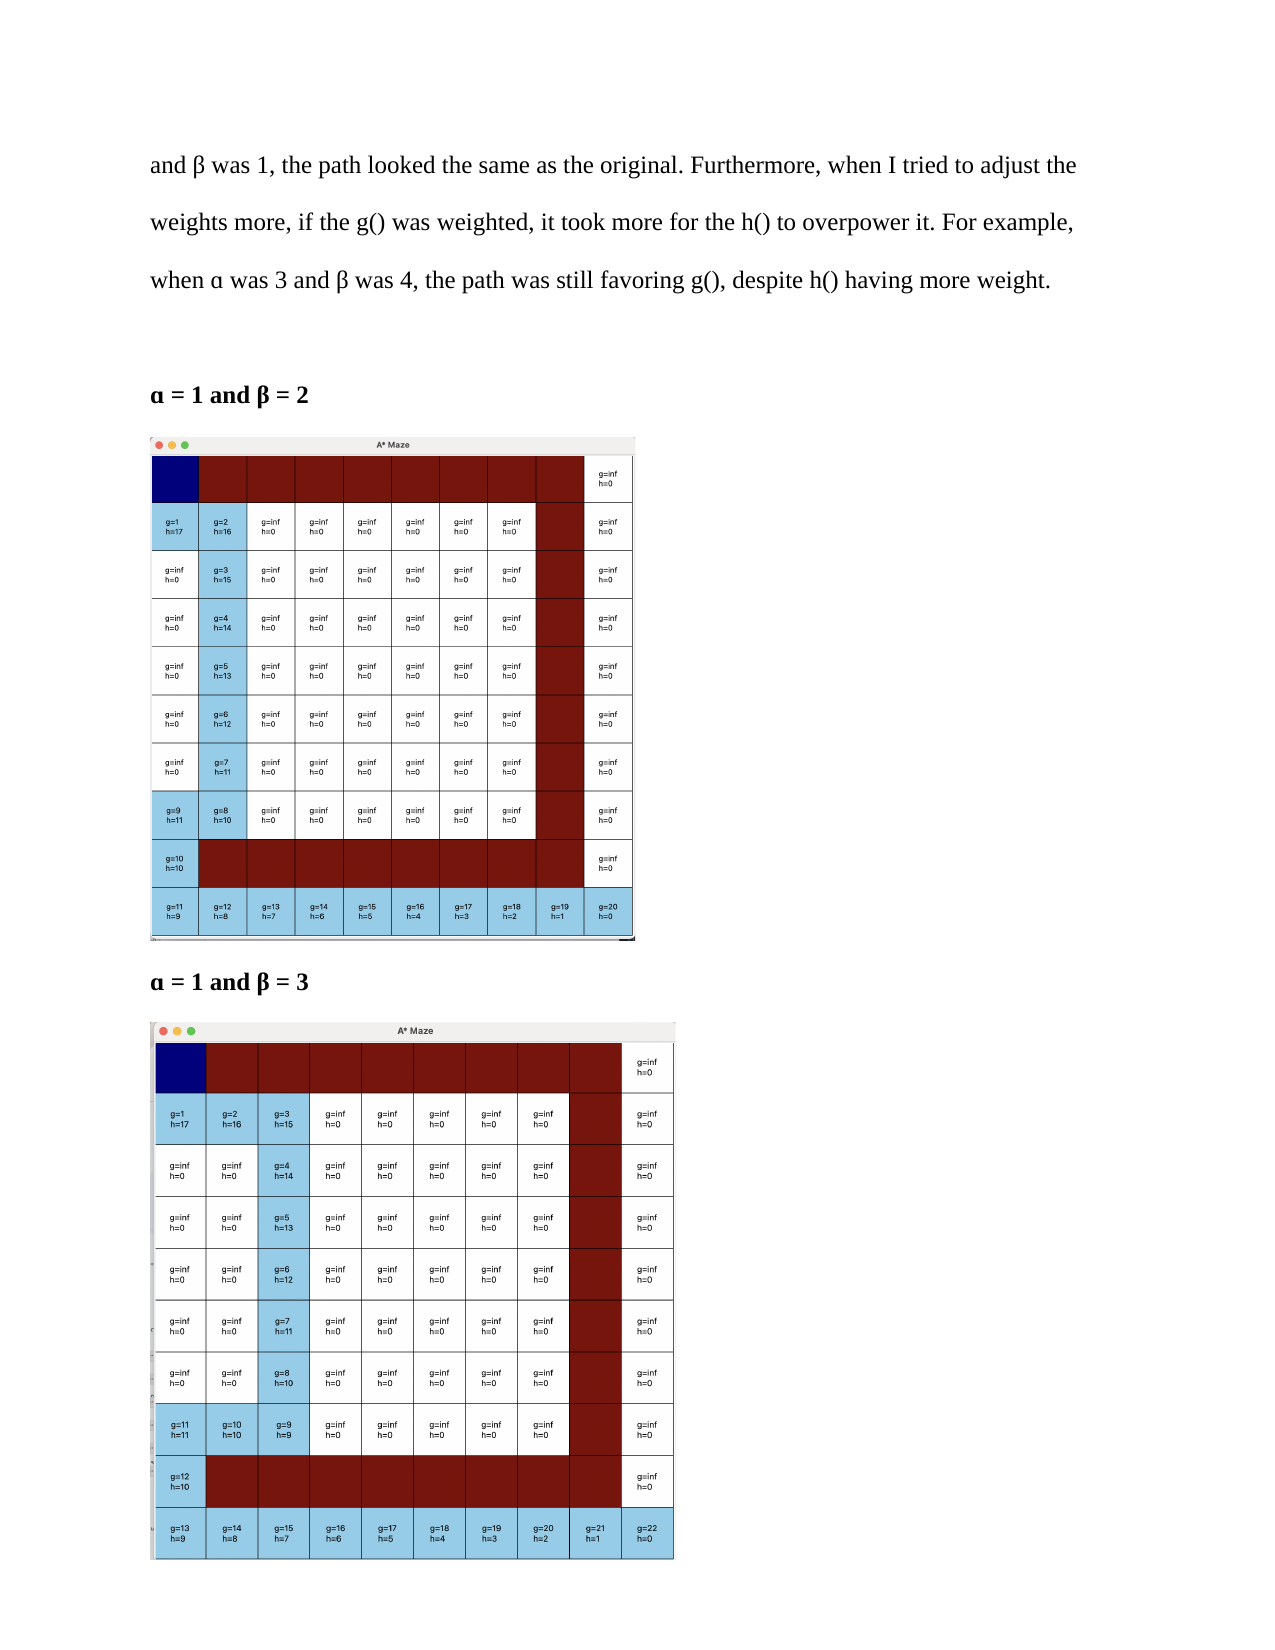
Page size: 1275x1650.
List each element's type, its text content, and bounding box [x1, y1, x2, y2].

picture [150, 1022, 676, 1560]
text ɑ = 1 and β = 3 [150, 967, 1125, 996]
picture [150, 437, 636, 941]
text ɑ = 1 and β = 2 [150, 380, 1125, 409]
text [150, 150, 1125, 294]
